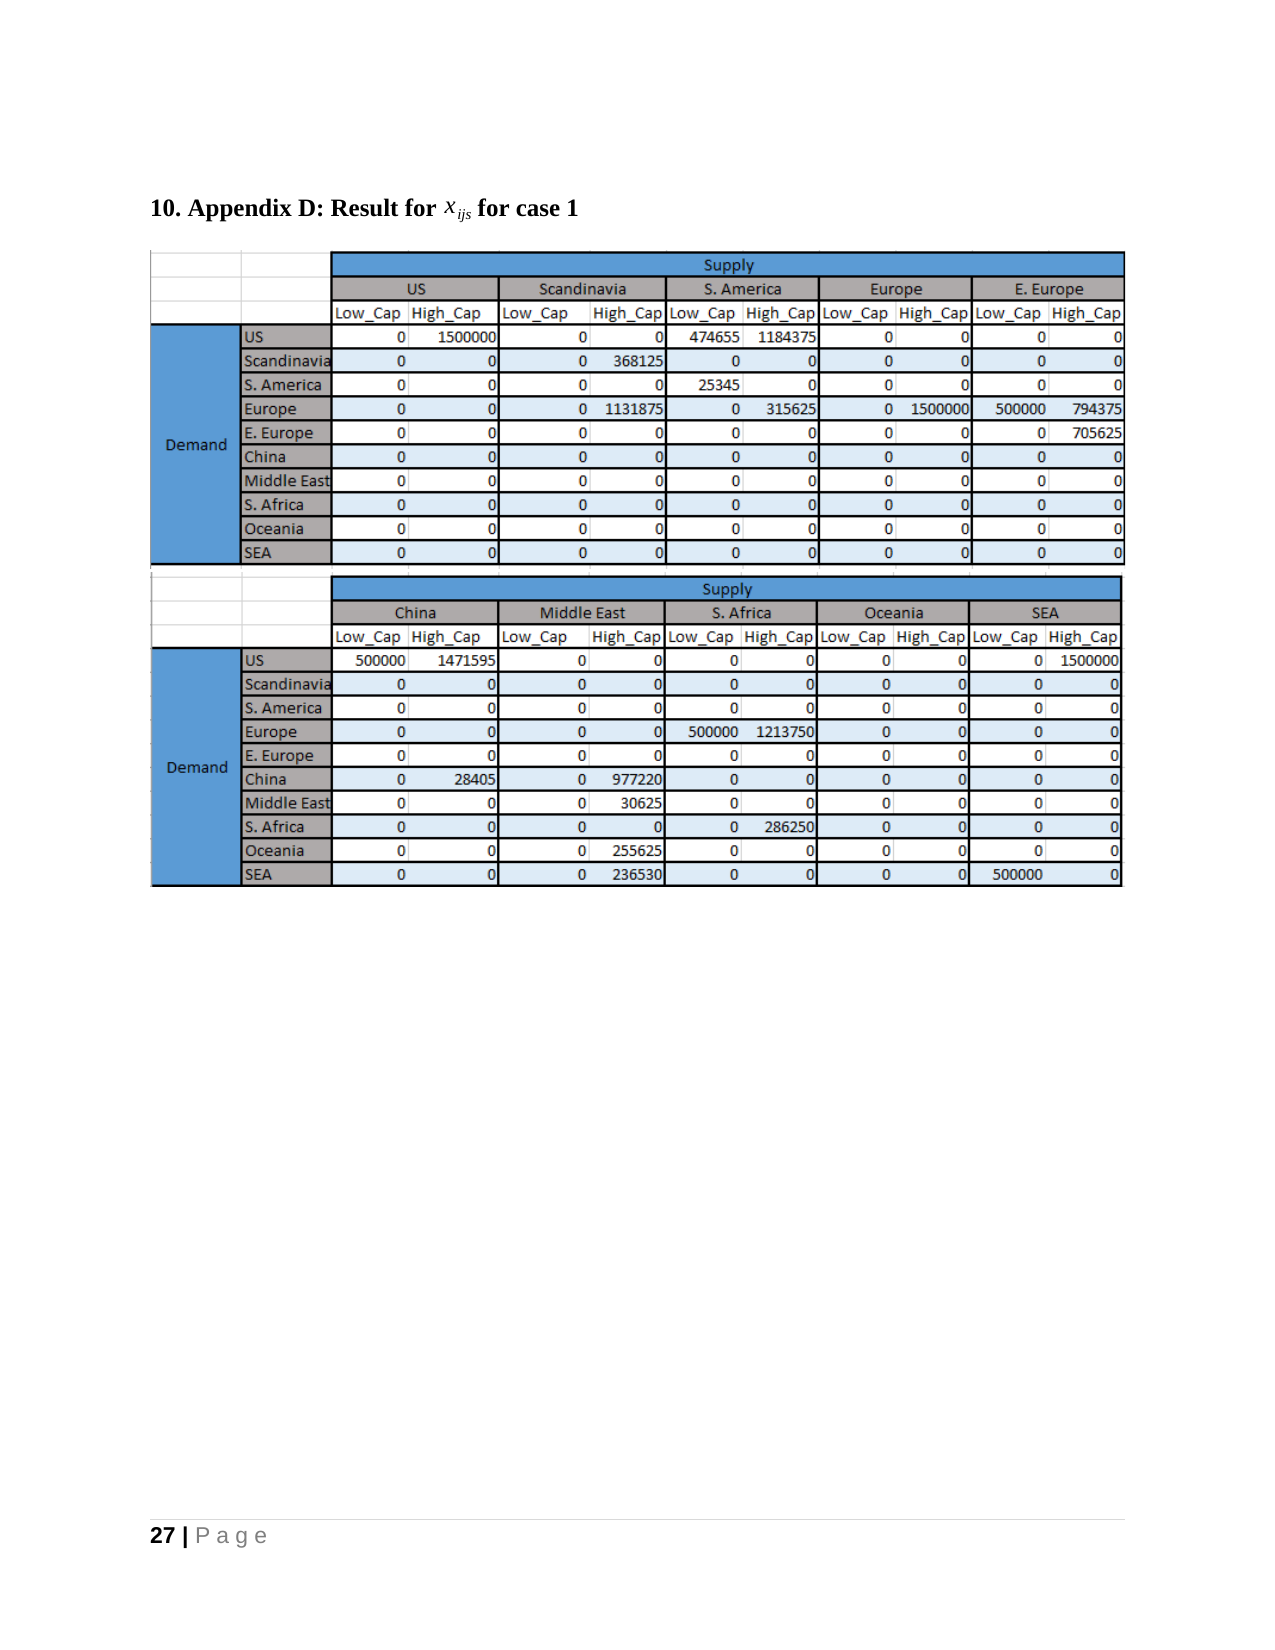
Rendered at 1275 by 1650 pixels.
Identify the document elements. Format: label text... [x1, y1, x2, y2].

picture [150, 572, 1125, 887]
picture [150, 250, 1125, 569]
subtitle 10. Appendix D: Result for for case 1 [150, 192, 1125, 223]
